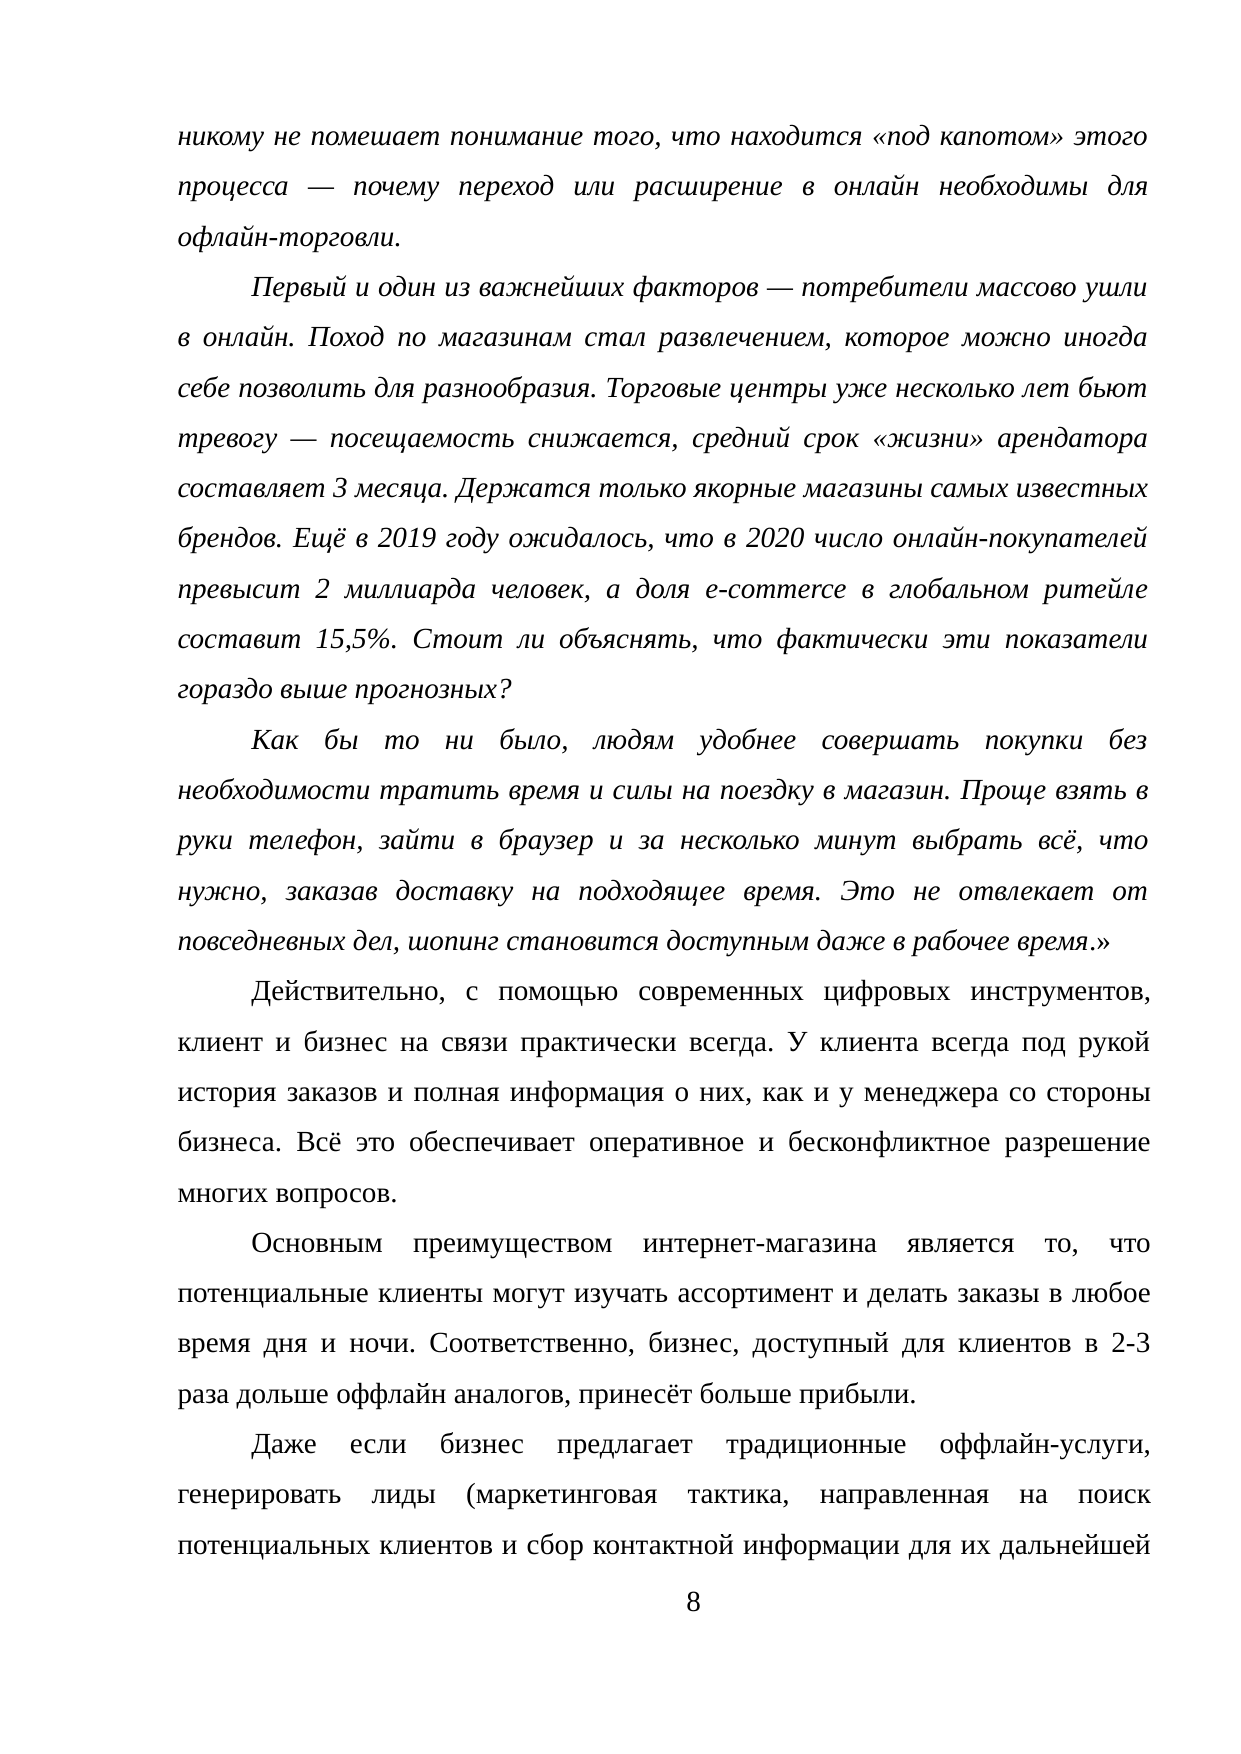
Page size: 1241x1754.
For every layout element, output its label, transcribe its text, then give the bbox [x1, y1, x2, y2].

text Первый и один из важнейших факторов — потребители массово ушли в онлайн. Поход по магазинам стал развлечением, которое можно иногда себе позволить для разнообразия. Торговые центры уже несколько лет бьют тревогу — посещаемость снижается, средний срок «жизни» арендатора составляет 3 месяца. Держатся только якорные магазины самых известных брендов. Ещё в 2019 году ожидалось, что в 2020 число онлайн-покупателей превысит 2 миллиарда человек, а доля e-commerce в глобальном ритейле составит 15,5%. Стоит ли объяснять, что фактически эти показатели гораздо выше прогнозных? [177, 269, 1152, 705]
text Основным преимуществом интернет-магазина является то, что потенциальные клиенты могут изучать ассортимент и делать заказы в любое время дня и ночи. Соответственно, бизнес, доступный для клиентов в 2-3 раза дольше оффлайн аналогов, принесёт больше прибыли. [177, 1225, 1152, 1409]
text Как бы то ни было, людям удобнее совершать покупки без необходимости тратить время и силы на поездку в магазин. Проще взять в руки телефон, зайти в браузер и за несколько минут выбрать всё, что нужно, заказав доставку на подходящее время. Это не отвлекает от повседневных дел, шопинг становится доступным даже в рабочее время.» [177, 722, 1152, 957]
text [177, 1426, 1152, 1560]
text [177, 118, 1152, 252]
text Действительно, с помощью современных цифровых инструментов, клиент и бизнес на связи практически всегда. У клиента всегда под рукой история заказов и полная информация о них, как и у менеджера со стороны бизнеса. Всё это обеспечивает оперативное и бесконфликтное разрешение многих вопросов. [177, 973, 1152, 1208]
